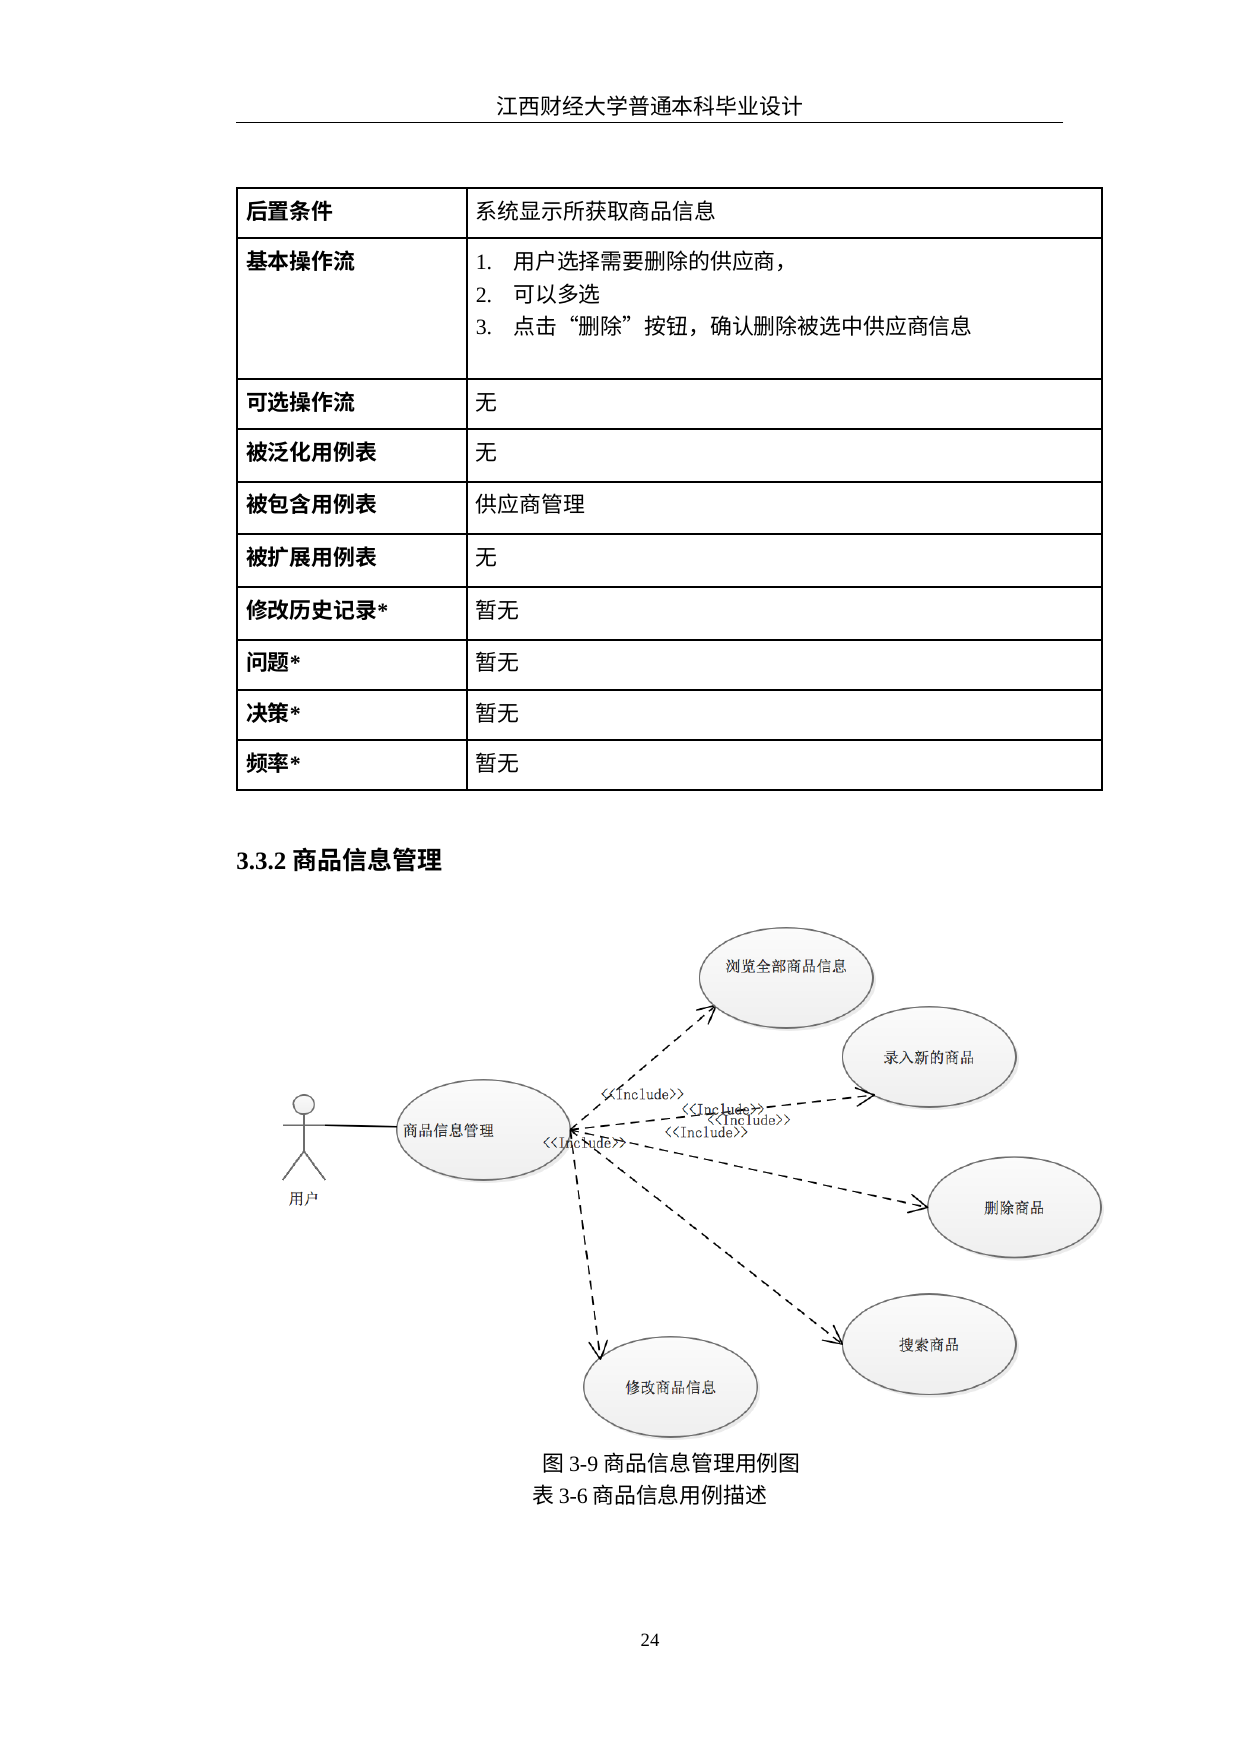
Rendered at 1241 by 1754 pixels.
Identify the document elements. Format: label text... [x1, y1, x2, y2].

table_cell 暂无 [468, 588, 1101, 638]
table_cell 问题* [238, 641, 466, 689]
table_cell 暂无 [468, 691, 1101, 739]
table_cell 无 [468, 430, 1101, 481]
table_cell 被包含用例表 [238, 483, 466, 533]
table_cell 用户选择需要删除的供应商， 可以多选 点击“删除”按钮，确认删除被选中供应商信息 [468, 239, 1101, 378]
table_cell 暂无 [468, 641, 1101, 689]
table_cell 基本操作流 [238, 239, 466, 378]
subtitle 3.3.2 商品信息管理 [236, 826, 1063, 891]
text 表3-6商品信息用例描述 [236, 1478, 1063, 1510]
table_cell 被泛化用例表 [238, 430, 466, 481]
table_cell 决策* [238, 691, 466, 739]
table_cell 修改历史记录* [238, 588, 466, 638]
table_cell 可选操作流 [238, 380, 466, 428]
table_cell 系统显示所获取商品信息 [468, 189, 1101, 237]
picture [280, 925, 1105, 1442]
text 图3-9 商品信息管理用例图 [236, 1445, 1063, 1478]
table_cell 暂无 [468, 741, 1101, 789]
table_cell 频率* [238, 741, 466, 789]
table_cell 供应商管理 [468, 483, 1101, 533]
table_cell 被扩展用例表 [238, 535, 466, 586]
table_cell 无 [468, 535, 1101, 586]
table_cell 无 [468, 380, 1101, 428]
table_cell 后置条件 [238, 189, 466, 237]
